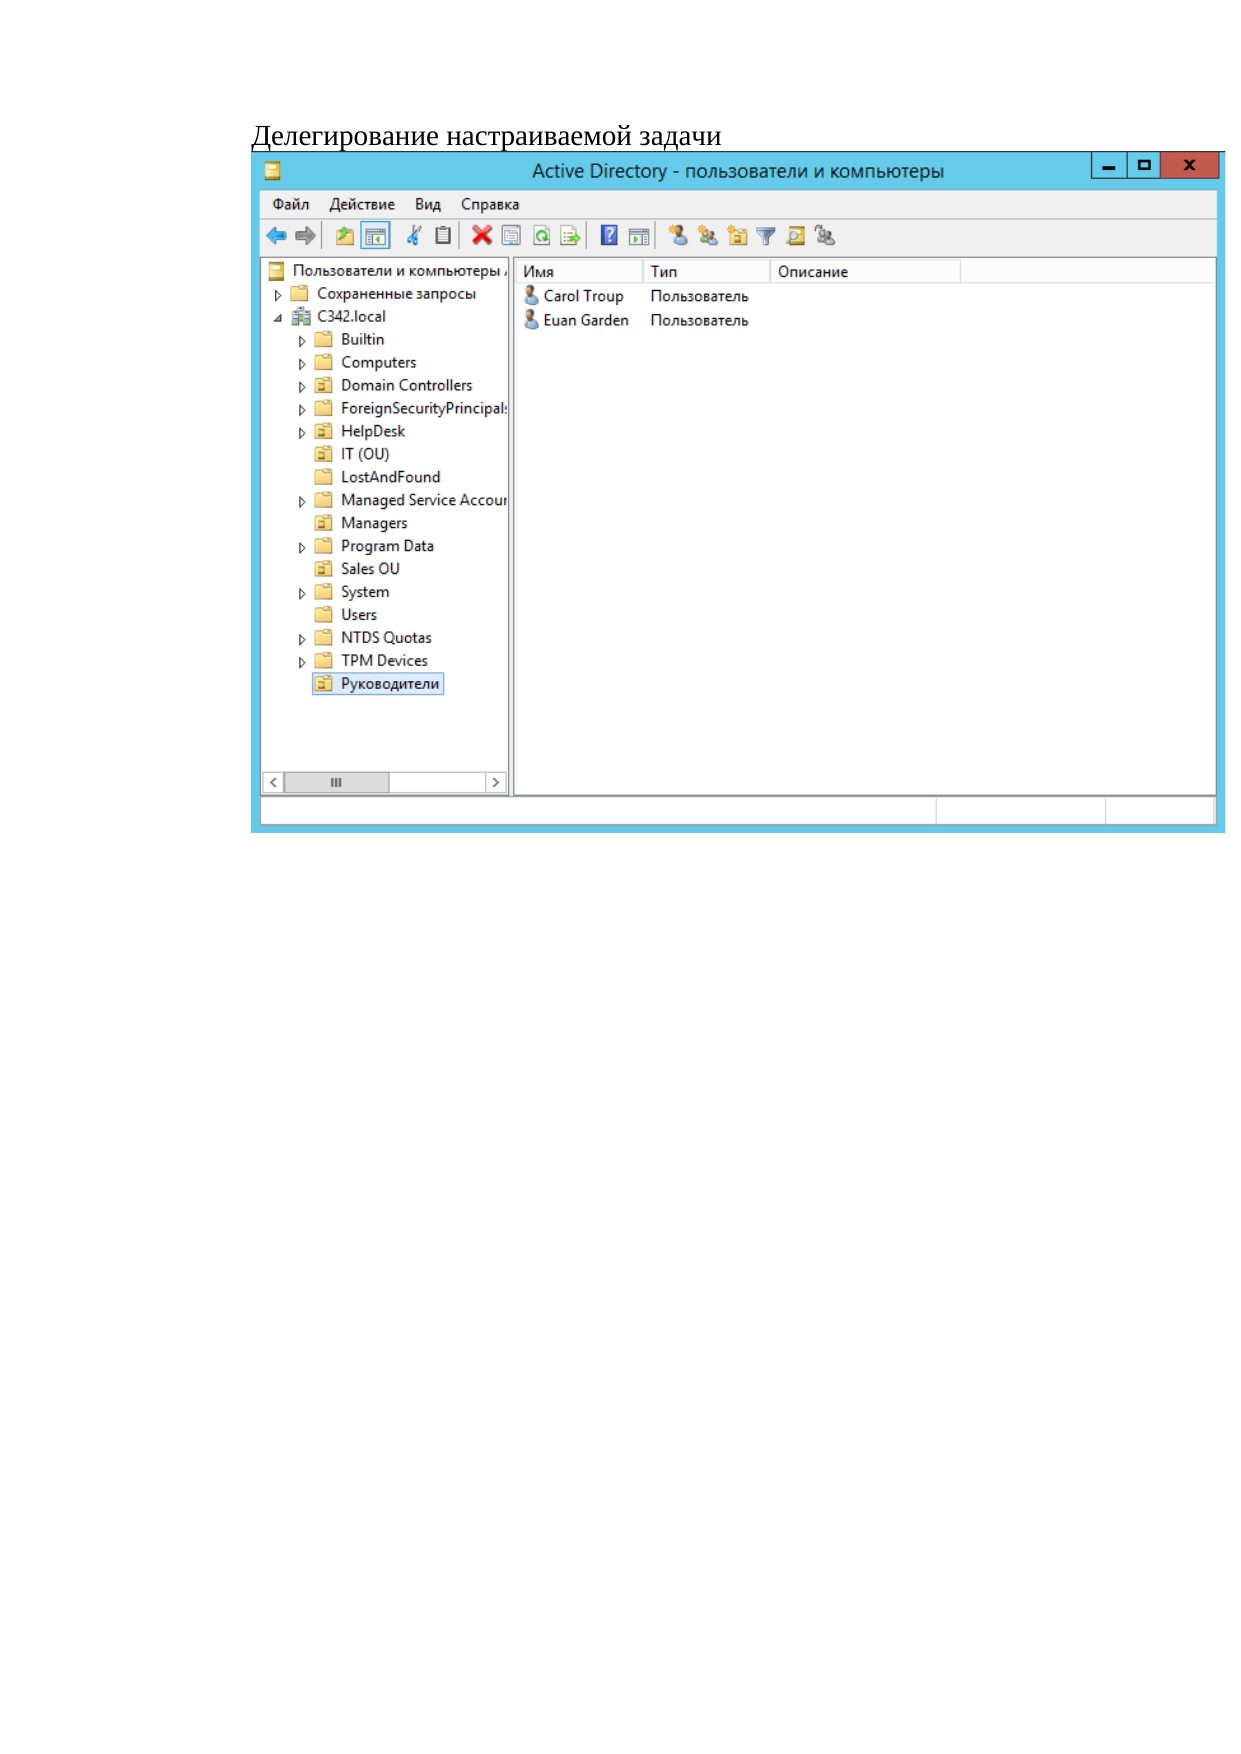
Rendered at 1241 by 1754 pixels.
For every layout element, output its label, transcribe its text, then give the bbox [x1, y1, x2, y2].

picture [251, 151, 1226, 833]
subtitle Делегирование настраиваемой задачи [177, 118, 1152, 152]
